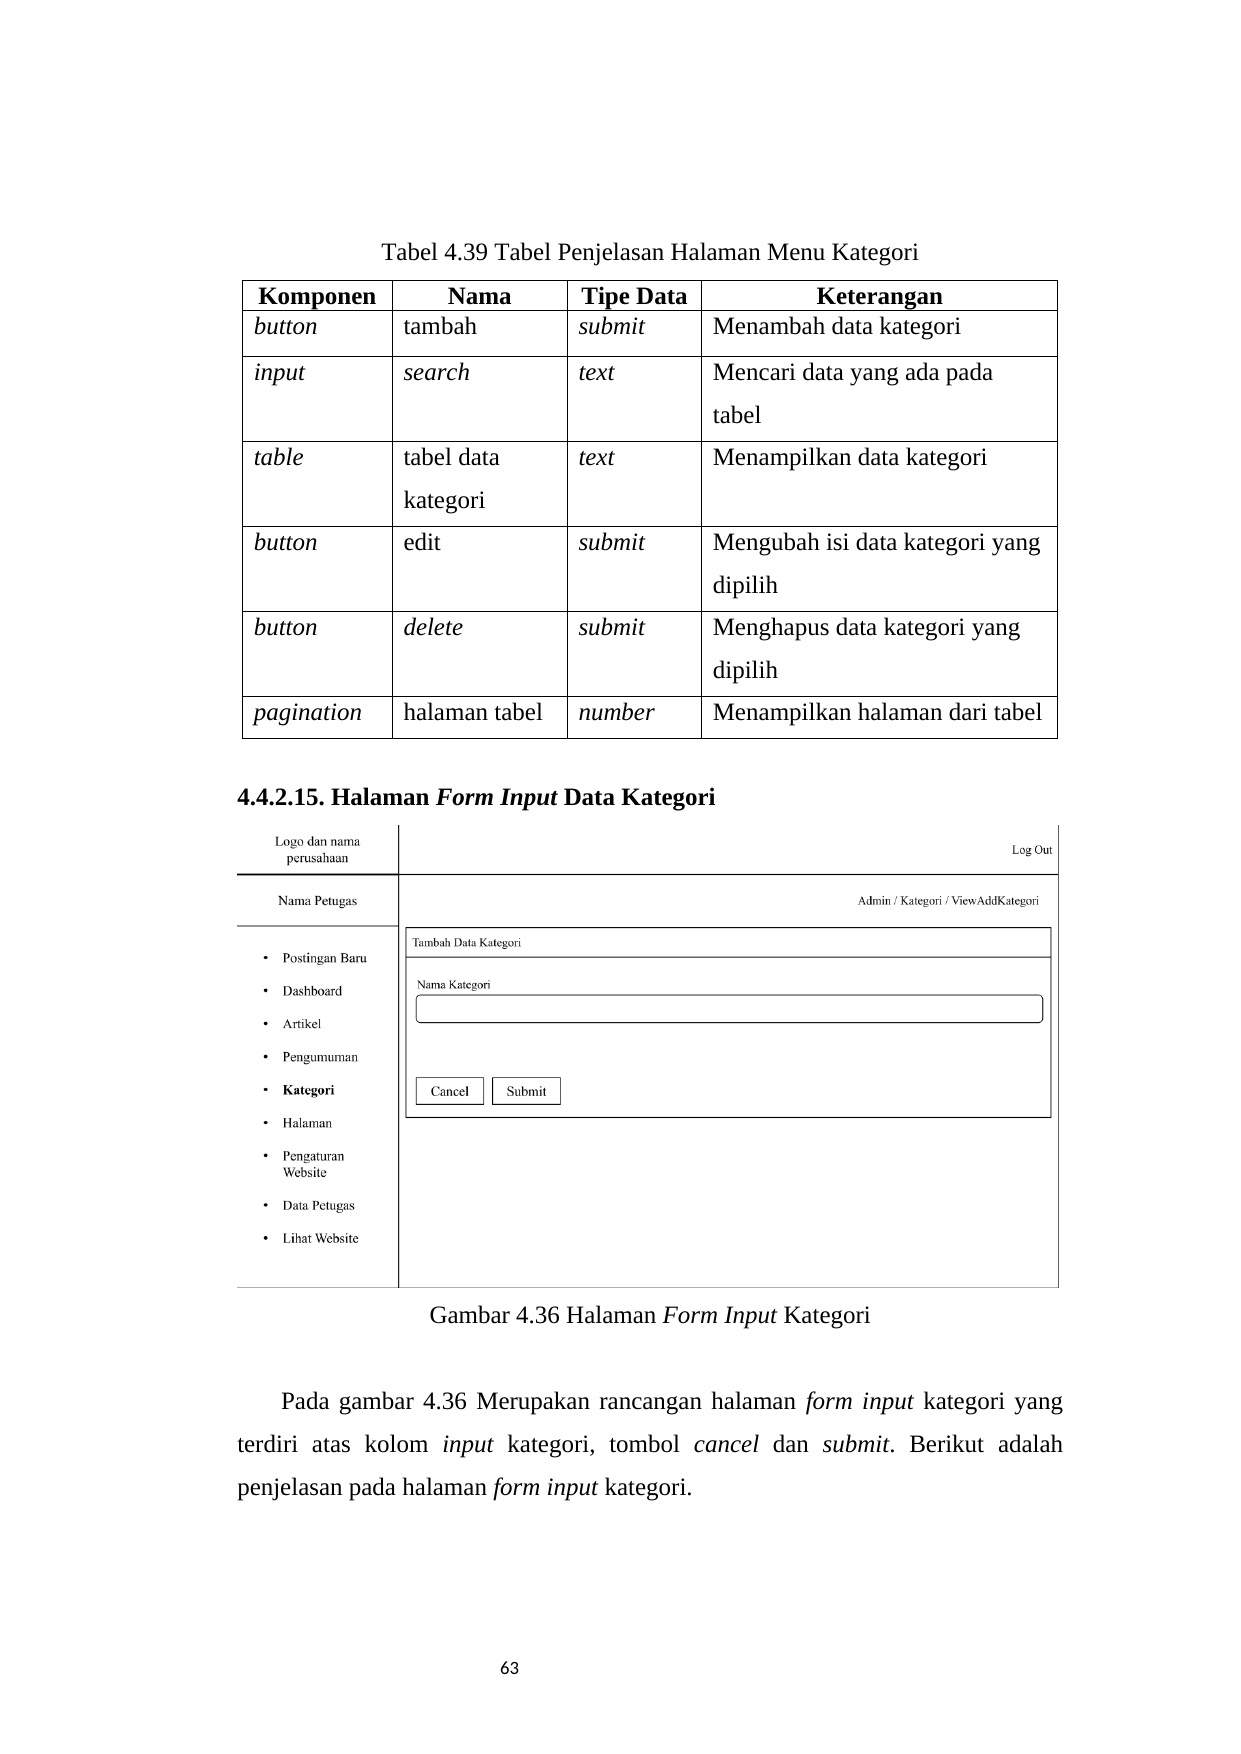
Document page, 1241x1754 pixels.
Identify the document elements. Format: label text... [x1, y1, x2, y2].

table_cell Mengubah isi data kategori yang dipilih [702, 527, 1057, 611]
table_cell number [568, 697, 701, 738]
table_cell text [568, 442, 701, 526]
table_cell submit [568, 311, 701, 356]
table_cell submit [568, 612, 701, 696]
table_header Tipe Data [568, 281, 701, 310]
table_cell button [243, 612, 392, 696]
list 4.4.2.15. Halaman Form Input Data Kategori [237, 782, 1063, 811]
table_cell Menampilkan data kategori [702, 442, 1057, 526]
table_cell Mencari data yang ada pada tabel [702, 357, 1057, 441]
table_header Keterangan [702, 281, 1057, 310]
table_cell submit [568, 527, 701, 611]
table_cell tabel data kategori [393, 442, 567, 526]
table_cell edit [393, 527, 567, 611]
table_cell button [243, 311, 392, 356]
table_cell tambah [393, 311, 567, 356]
table_cell Menambah data kategori [702, 311, 1057, 356]
table_cell text [568, 357, 701, 441]
list Gambar 4.36 Halaman Form Input Kategori [237, 1300, 1063, 1329]
table_cell search [393, 357, 567, 441]
table_cell halaman tabel [393, 697, 567, 738]
table_cell Menampilkan halaman dari tabel [702, 697, 1057, 738]
table_cell table [243, 442, 392, 526]
table_cell delete [393, 612, 567, 696]
table_cell input [243, 357, 392, 441]
table_cell pagination [243, 697, 392, 738]
list Tabel 4.39 Tabel Penjelasan Halaman Menu Kategori [237, 237, 1063, 266]
table_cell Menghapus data kategori yang dipilih [702, 612, 1057, 696]
list Pada gambar 4.36 Merupakan rancangan halaman form input kategori yang terdiri atas kolom input kategori, tombol cancel dan submit. Berikut adalah penjelasan pada halaman form input kategori. [237, 1386, 1063, 1501]
table_header Nama [393, 281, 567, 310]
table_cell button [243, 527, 392, 611]
picture [237, 825, 1059, 1288]
table_header Komponen [243, 281, 392, 310]
